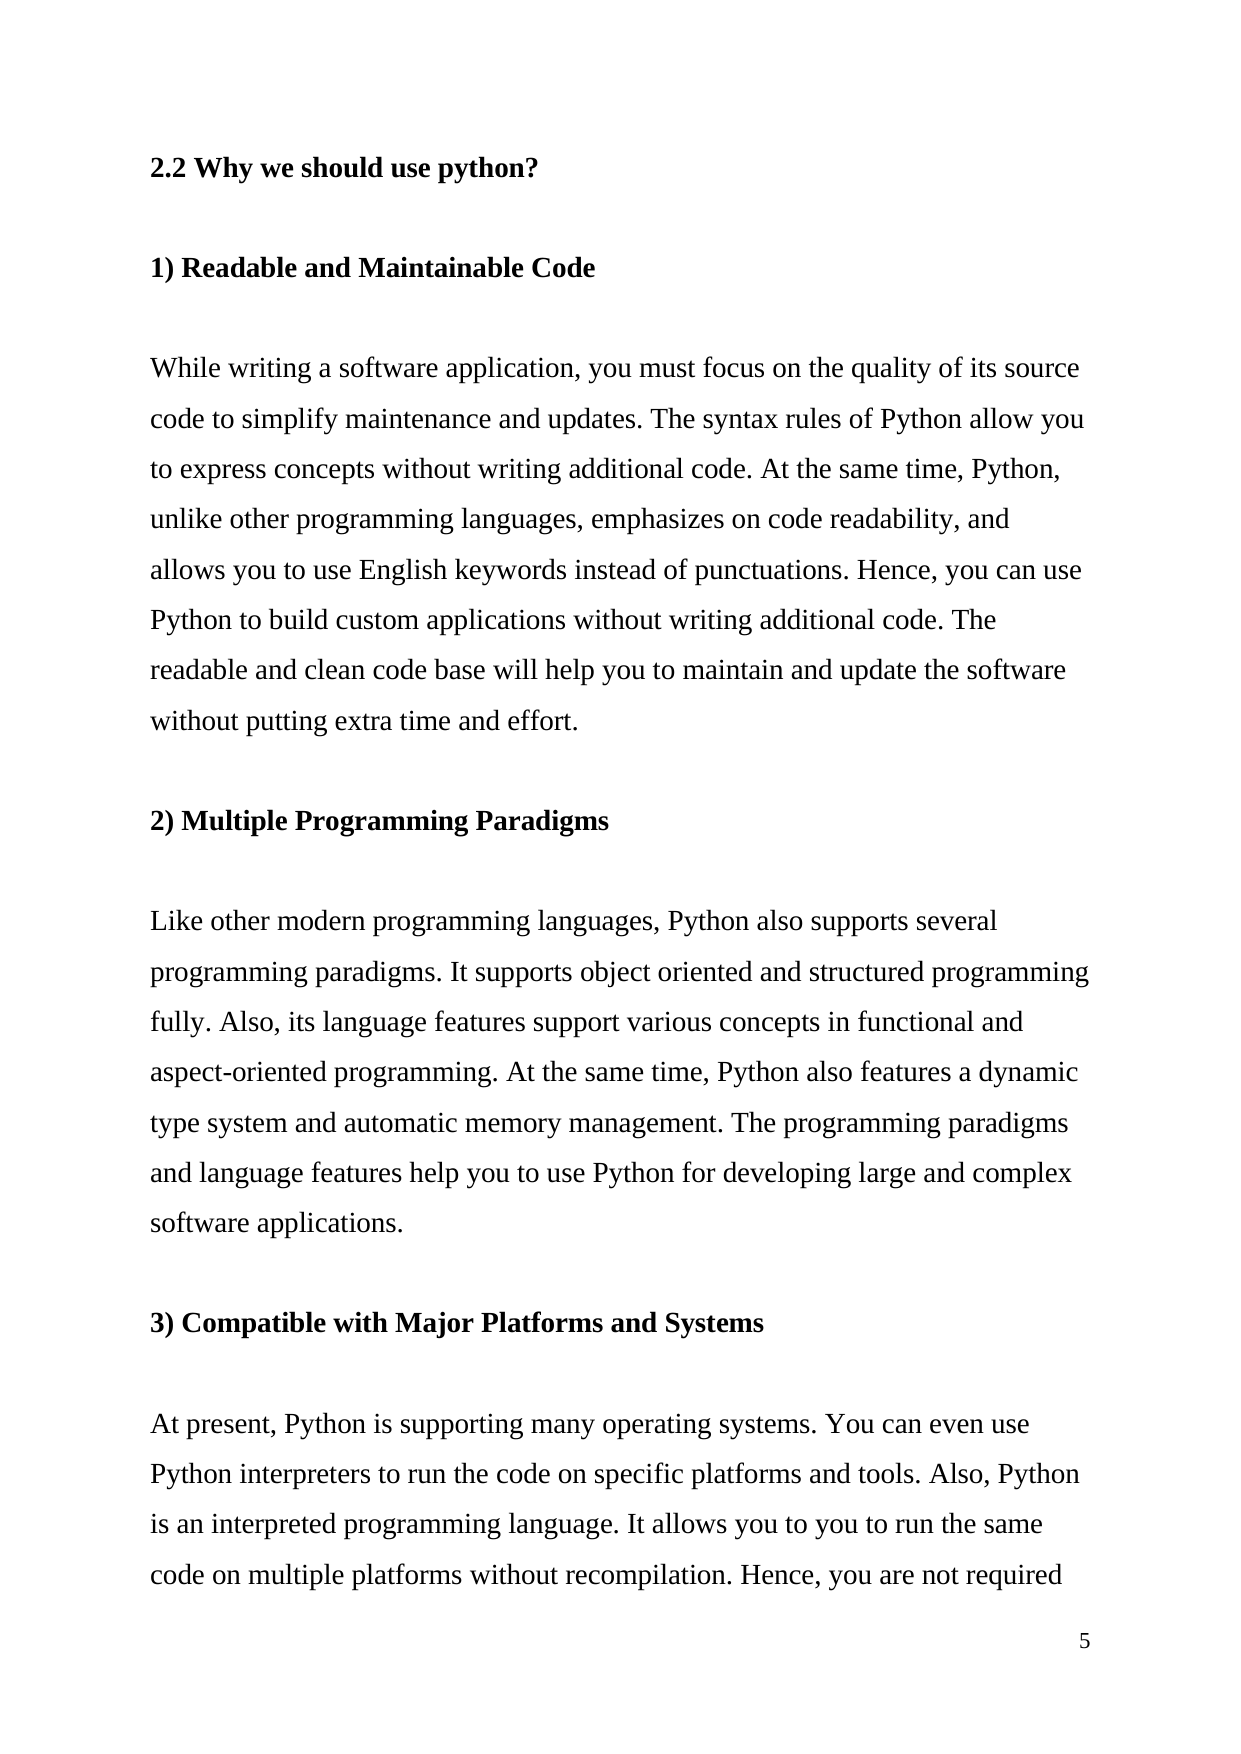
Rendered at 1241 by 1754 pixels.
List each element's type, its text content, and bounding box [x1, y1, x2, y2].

text Like other modern programming languages, Python also supports several programming paradigms. It supports object oriented and structured programming fully. Also, its language features support various concepts in functional and aspect-oriented programming. At the same time, Python also features a dynamic type system and automatic memory management. The programming paradigms and language features help you to use Python for developing large and complex software applications. [150, 903, 1090, 1239]
text 3) Compatible with Major Platforms and Systems [150, 1306, 1090, 1339]
text 1) Readable and Maintainable Code [150, 250, 1090, 284]
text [150, 1406, 1090, 1590]
text While writing a software application, you must focus on the quality of its source code to simplify maintenance and updates. The syntax rules of Python allow you to express concepts without writing additional code. At the same time, Python, unlike other programming languages, emphasizes on code readability, and allows you to use English keywords instead of punctuations. Hence, you can use Python to build custom applications without writing additional code. The readable and clean code base will help you to maintain and update the software without putting extra time and effort. [150, 351, 1090, 736]
text 2) Multiple Programming Paradigms [150, 803, 1090, 837]
text 2.2 Why we should use python? [150, 150, 1090, 183]
